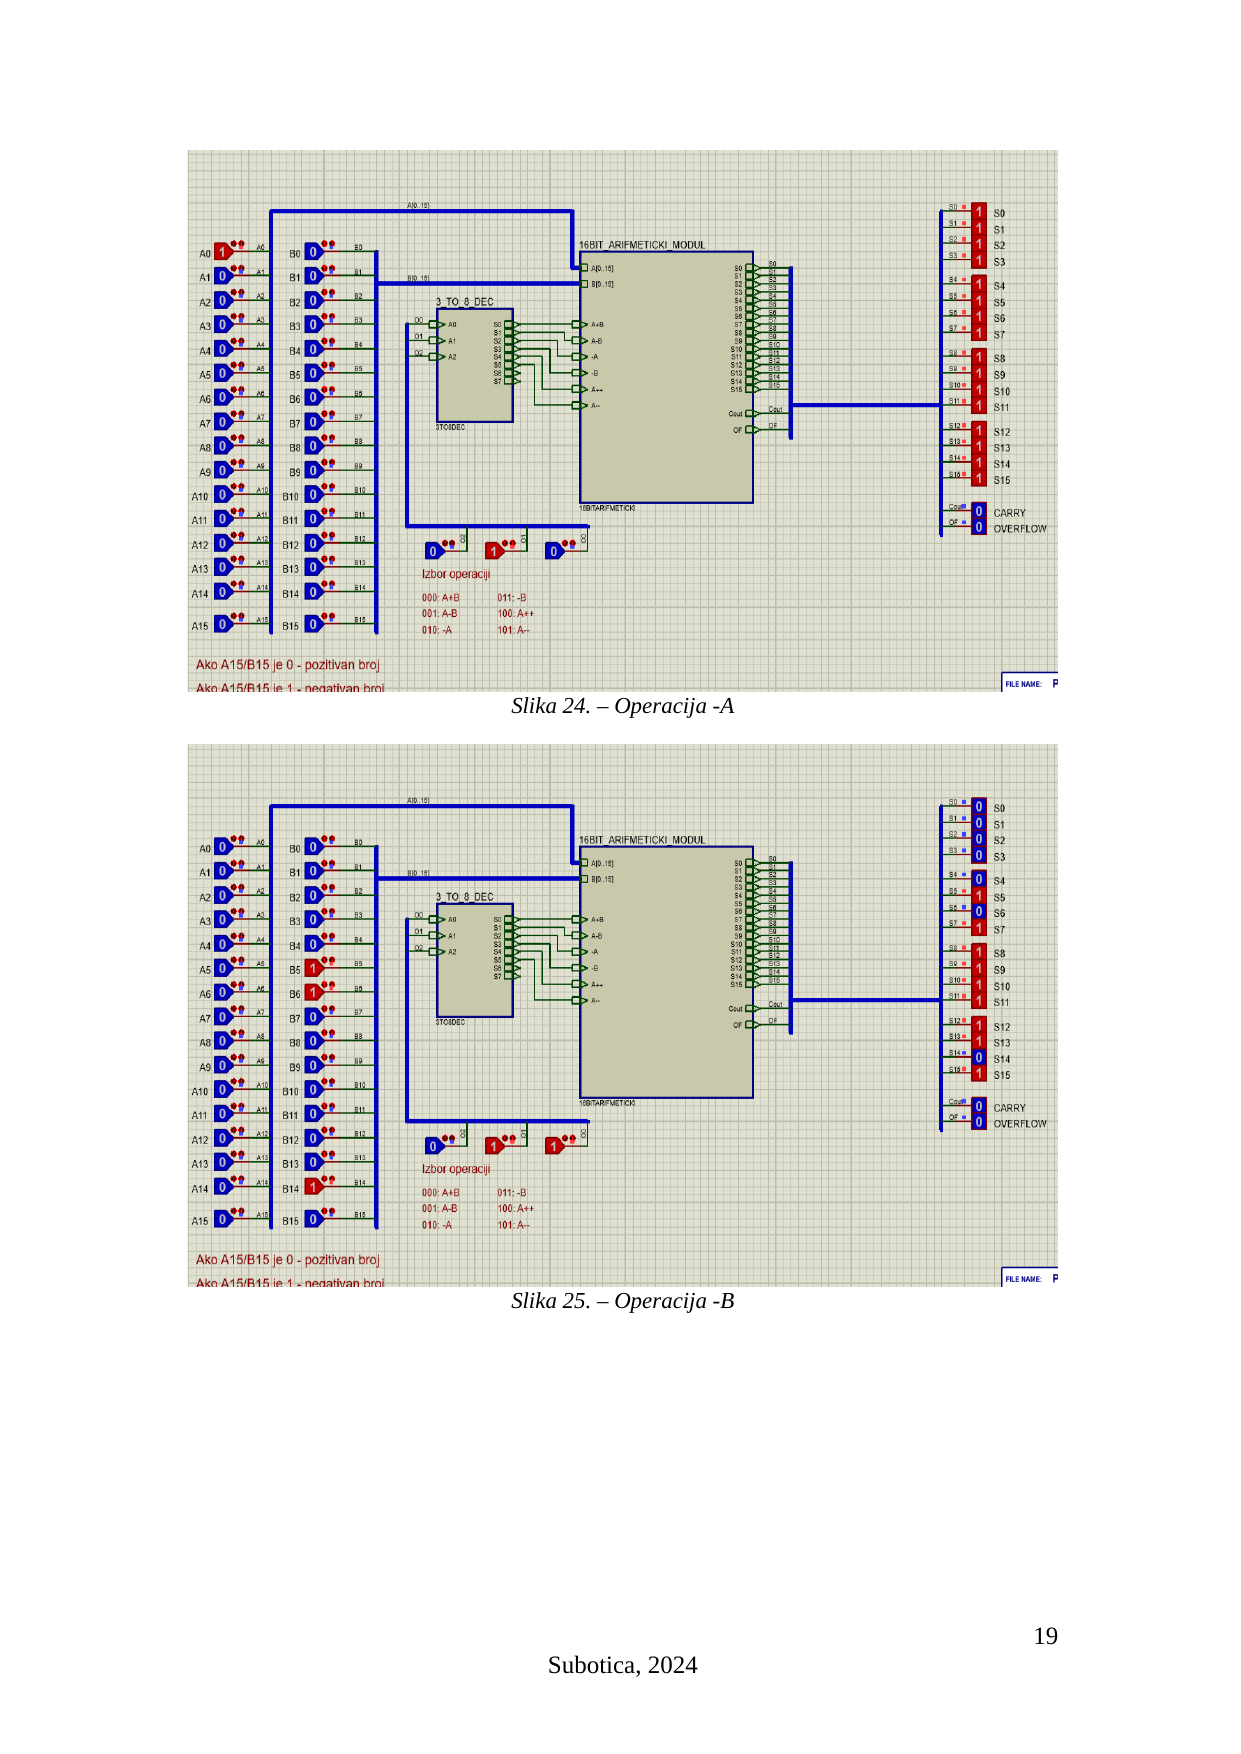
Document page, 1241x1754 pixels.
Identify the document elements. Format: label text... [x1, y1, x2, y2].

picture [187, 744, 1058, 1287]
picture [187, 150, 1058, 692]
text Slika 25. – Operacija -B [187, 1287, 1058, 1313]
text Slika 24. – Operacija -A [187, 692, 1058, 718]
